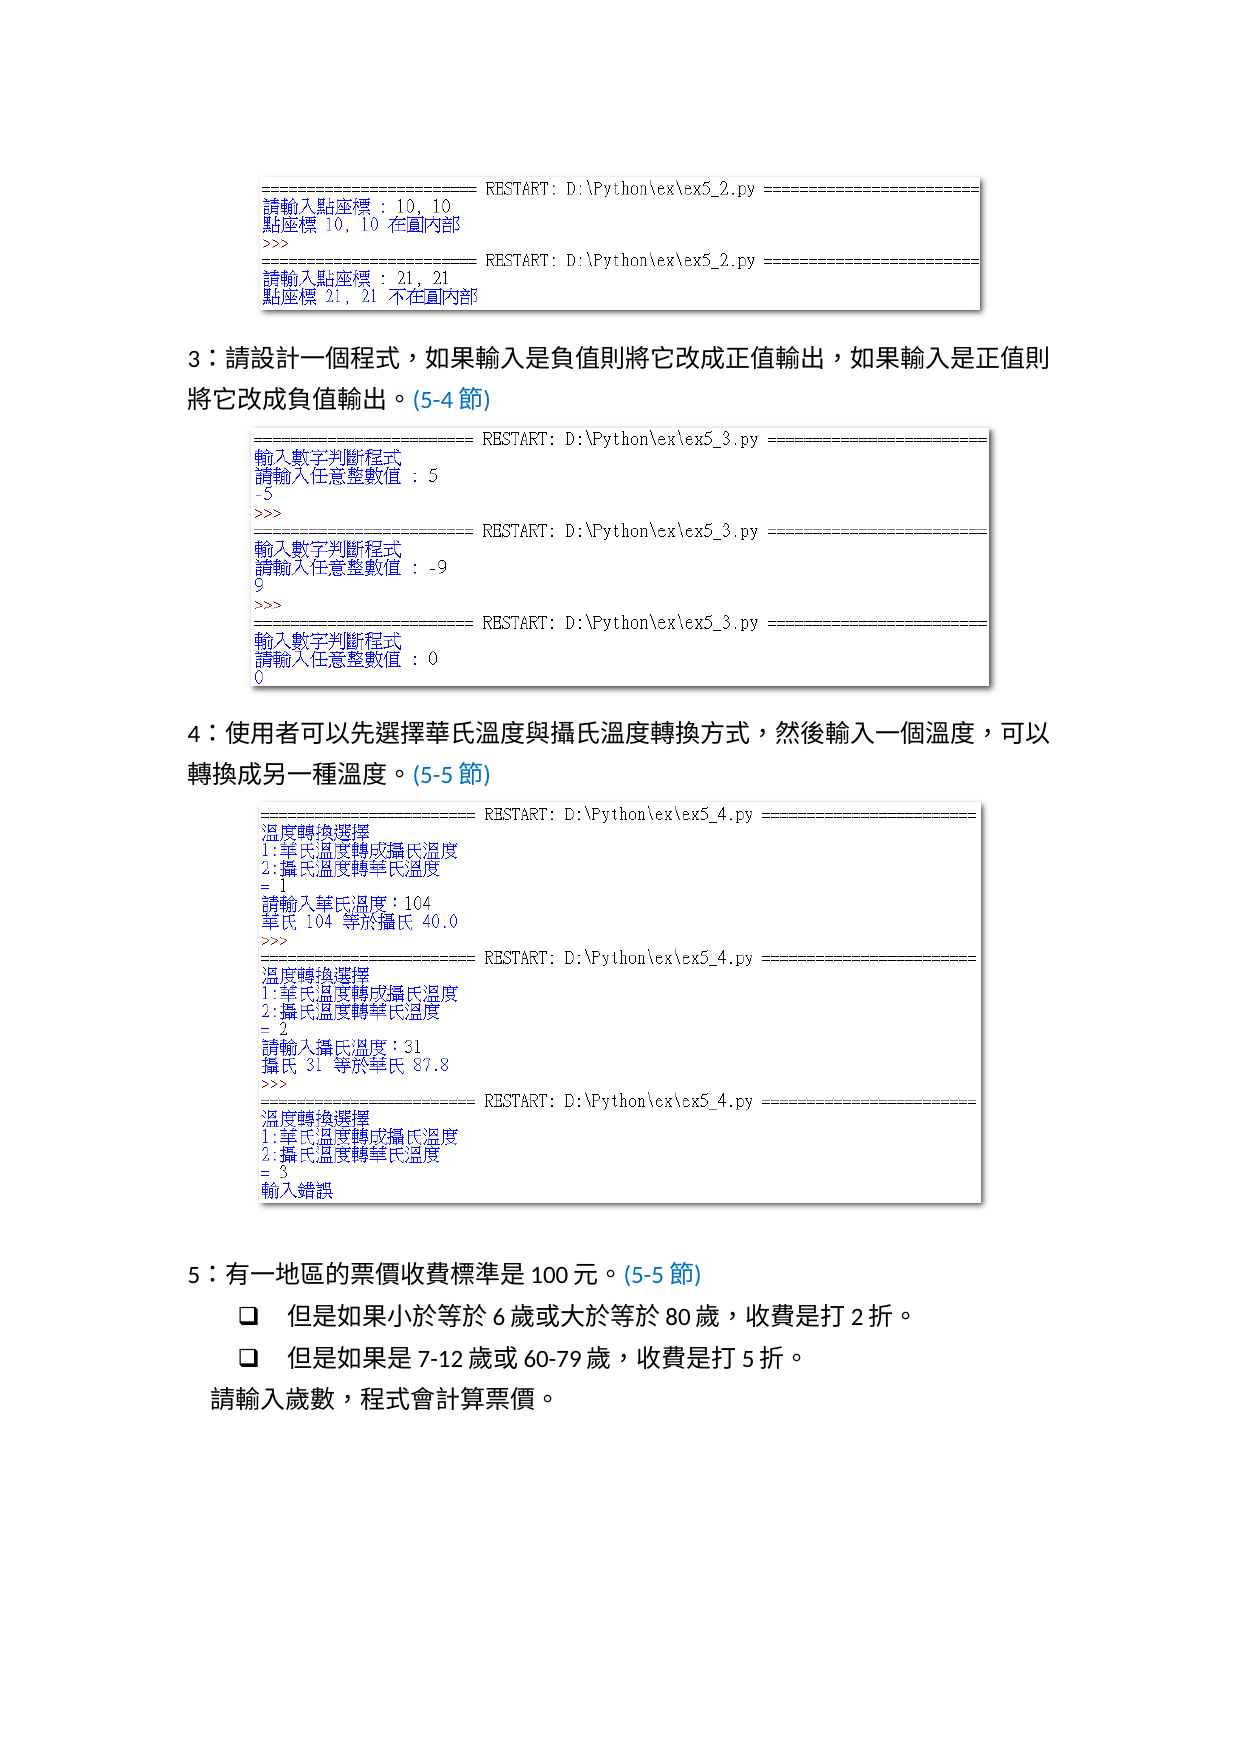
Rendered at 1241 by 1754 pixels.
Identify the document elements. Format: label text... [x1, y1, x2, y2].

picture [251, 793, 990, 1212]
text 3：請設計一個程式，如果輸入是負值則將它改成正值輸出，如果輸入是正值則將它改成負值輸出。(5-4節) [187, 335, 1053, 419]
picture [251, 168, 989, 319]
text 請輸入歲數，程式會計算票價。 [187, 1377, 1053, 1419]
list 但是如果是7-12歲或60-79歲，收費是打5折。 [237, 1335, 1053, 1377]
text 5：有一地區的票價收費標準是100元。(5-5節) [187, 1252, 1053, 1294]
text 4：使用者可以先選擇華氏溫度與攝氏溫度轉換方式，然後輸入一個溫度，可以轉換成另一種溫度。(5-5節) [187, 710, 1053, 794]
picture [241, 418, 999, 696]
list 但是如果小於等於6歲或大於等於80歲，收費是打2折。 [237, 1294, 1053, 1335]
